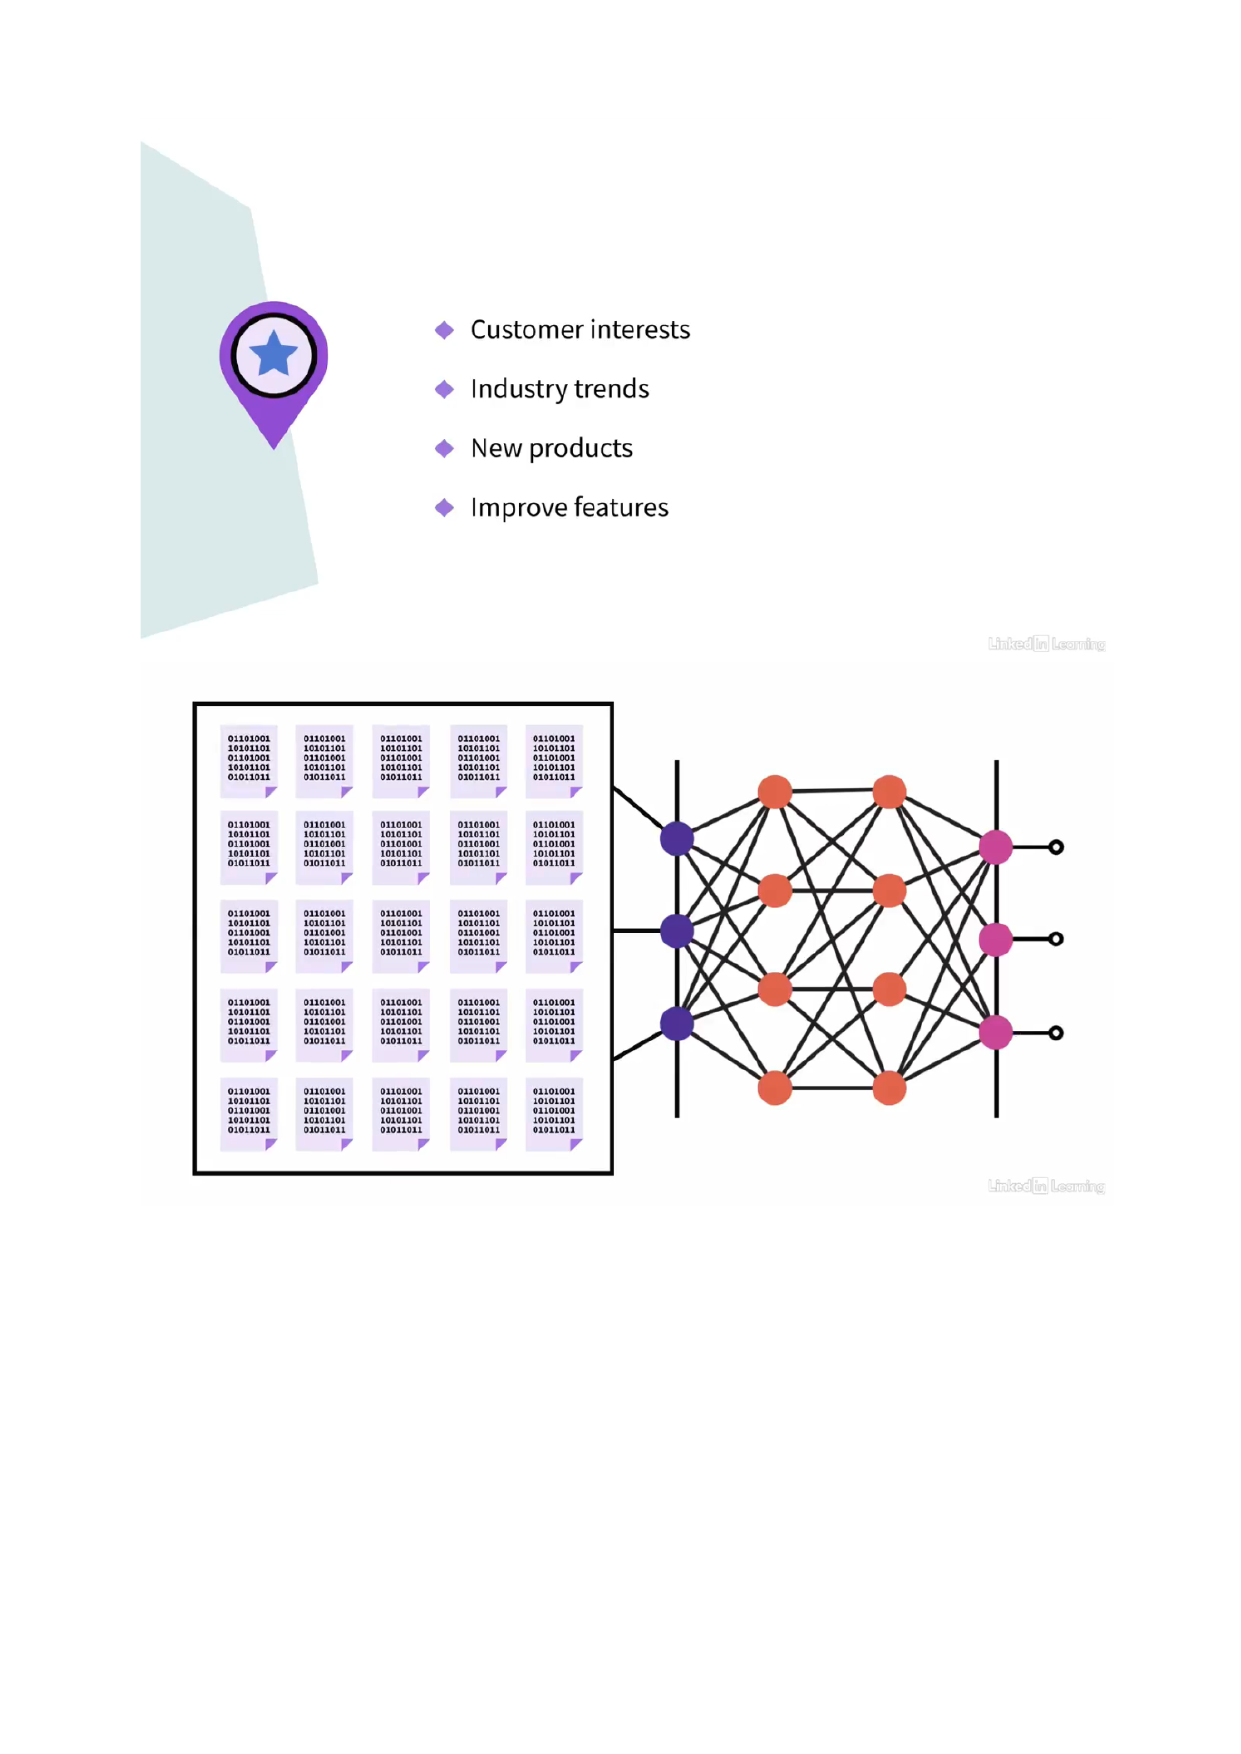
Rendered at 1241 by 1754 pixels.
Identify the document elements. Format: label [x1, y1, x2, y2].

picture [140, 118, 1115, 661]
picture [140, 662, 1115, 1206]
